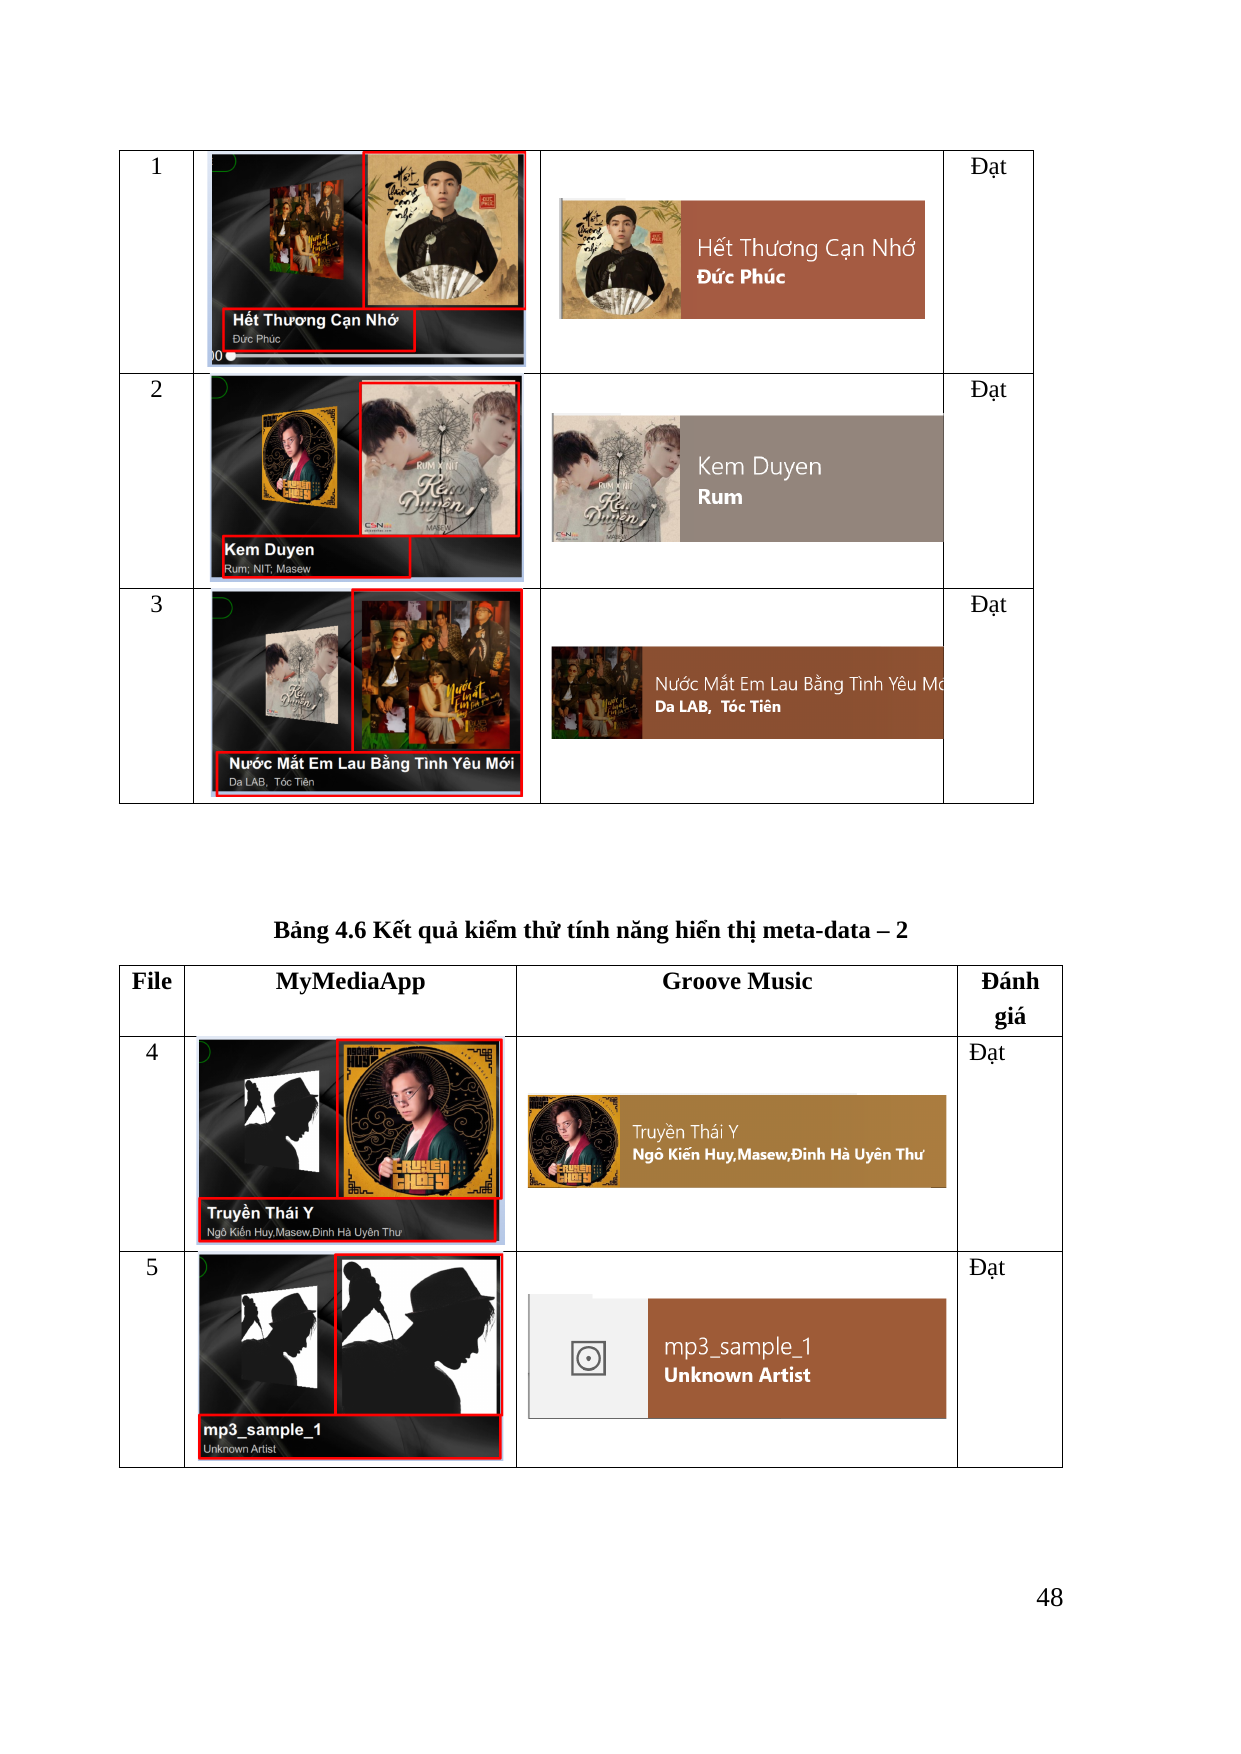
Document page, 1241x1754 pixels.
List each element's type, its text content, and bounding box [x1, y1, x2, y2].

table_cell [541, 589, 943, 803]
picture [196, 1036, 505, 1245]
table_header Đánh giá [958, 966, 1062, 1036]
table_header MyMediaApp [185, 966, 516, 1036]
picture [209, 373, 524, 582]
table_cell 2 [120, 374, 193, 588]
table_header Groove Music [517, 966, 957, 1036]
table_cell 1 [120, 151, 193, 373]
table_cell [185, 1037, 516, 1251]
table_cell [517, 1037, 957, 1251]
picture [527, 1294, 947, 1419]
picture [559, 198, 925, 319]
picture [197, 1251, 504, 1461]
table_cell 5 [120, 1252, 184, 1467]
table_cell [194, 151, 540, 373]
table_cell Đạt [944, 151, 1033, 373]
table_cell Đạt [944, 374, 1033, 588]
picture [207, 151, 527, 367]
picture [527, 1093, 947, 1188]
table_cell 4 [120, 1037, 184, 1251]
picture [551, 413, 944, 542]
table_cell Đạt [958, 1037, 1062, 1251]
table_header File [120, 966, 184, 1036]
picture [210, 588, 524, 797]
picture [551, 646, 944, 739]
table_cell [194, 589, 540, 803]
table_cell [541, 151, 943, 373]
table_cell Đạt [958, 1252, 1062, 1467]
table_cell [194, 374, 540, 588]
table_cell Đạt [944, 589, 1033, 803]
table_cell 3 [120, 589, 193, 803]
table_cell [517, 1252, 957, 1467]
table_cell [185, 1252, 516, 1467]
table_cell [541, 374, 943, 588]
